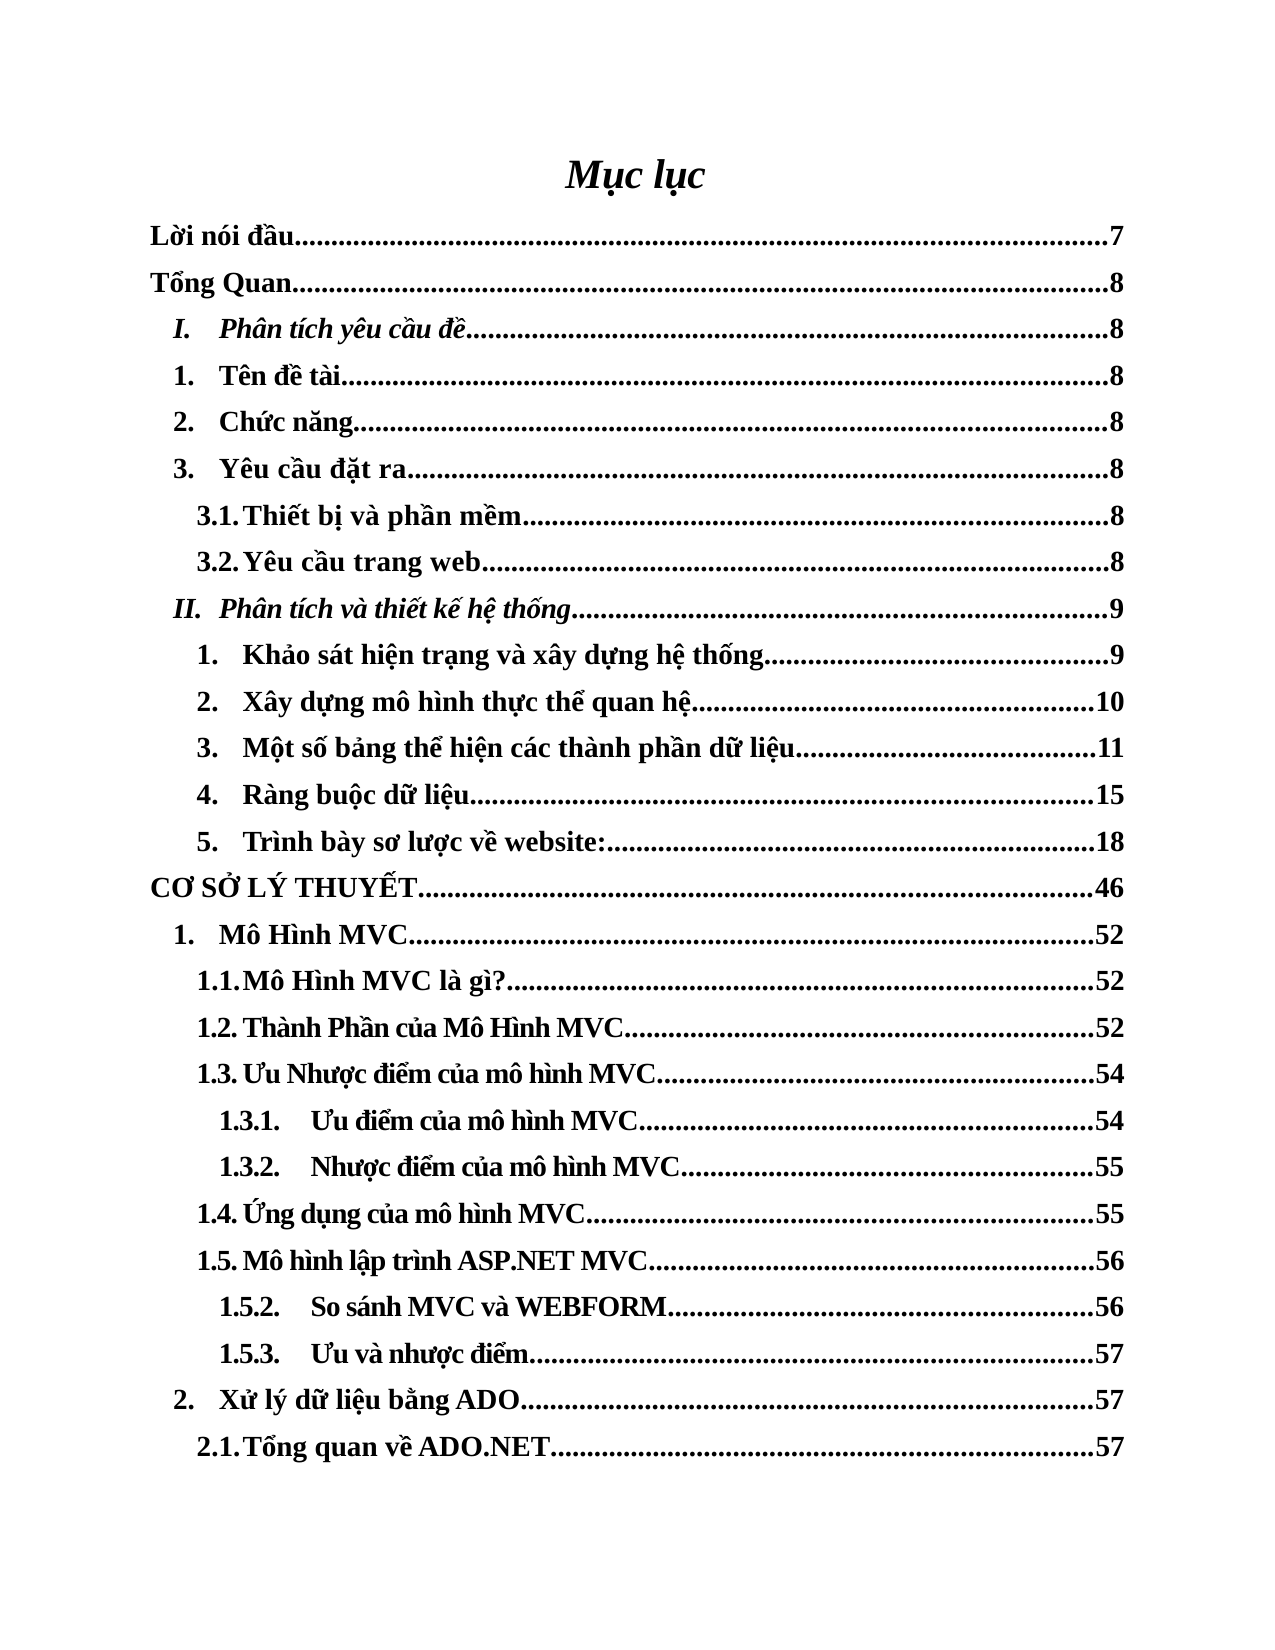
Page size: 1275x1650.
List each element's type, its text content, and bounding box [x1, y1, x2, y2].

text 1.5.2. So sánh MVC và WEBFORM 56 [219, 1289, 1125, 1323]
text 1. Mô Hình MVC 52 [173, 917, 1125, 950]
text 1.3. Ưu Nhược điểm của mô hình MVC 54 [196, 1056, 1125, 1090]
text 1.2. Thành Phần của Mô Hình MVC 52 [196, 1010, 1125, 1043]
text CƠ SỞ LÝ THUYẾT 46 [150, 870, 1125, 904]
text 1.3.1. Ưu điểm của mô hình MVC 54 [219, 1103, 1125, 1137]
text 3.2. Yêu cầu trang web 8 [196, 544, 242, 578]
text 2. Chức năng 8 [173, 404, 1125, 438]
text 1.3.2. Nhược điểm của mô hình MVC 55 [219, 1149, 1125, 1183]
text 2. Xây dựng mô hình thực thể quan hệ 10 [196, 684, 1125, 717]
text 1. Khảo sát hiện trạng và xây dựng hệ thống 9 [196, 637, 1125, 671]
text Mục lục [150, 150, 1125, 198]
text 3. Yêu cầu đặt ra 8 [173, 451, 219, 485]
text 1. Tên đề tài 8 [173, 358, 1125, 392]
text 1.1. Mô Hình MVC là gì? 52 [196, 963, 1125, 997]
text 1.5.3. Ưu và nhược điểm 57 [219, 1336, 1125, 1369]
text Lời nói đầu 7 [150, 218, 1125, 252]
text 3.2. Yêu cầu trang web 8 [482, 544, 1125, 578]
text 2. Xử lý dữ liệu bằng ADO 57 [173, 1382, 1125, 1416]
text 3.1. Thiết bị và phần mềm 8 [523, 498, 1125, 531]
text Tổng Quan 8 [150, 265, 1125, 298]
text 3. Yêu cầu đặt ra 8 [408, 451, 1125, 485]
text 3. Một số bảng thể hiện các thành phần dữ liệu 11 [196, 731, 1125, 764]
text 1.4. Ứng dụng của mô hình MVC 55 [196, 1196, 1125, 1230]
text II. Phân tích và thiết kế hệ thống 9 [173, 591, 1125, 624]
text I. Phân tích yêu cầu đề 8 [173, 311, 1125, 345]
text 4. Ràng buộc dữ liệu 15 [196, 777, 1125, 811]
text 1.5. Mô hình lập trình ASP.NET MVC 56 [196, 1243, 1125, 1276]
text 5. Trình bày sơ lược về website: 18 [196, 824, 1125, 857]
text 2.1. Tổng quan về ADO.NET 57 [196, 1429, 1125, 1462]
